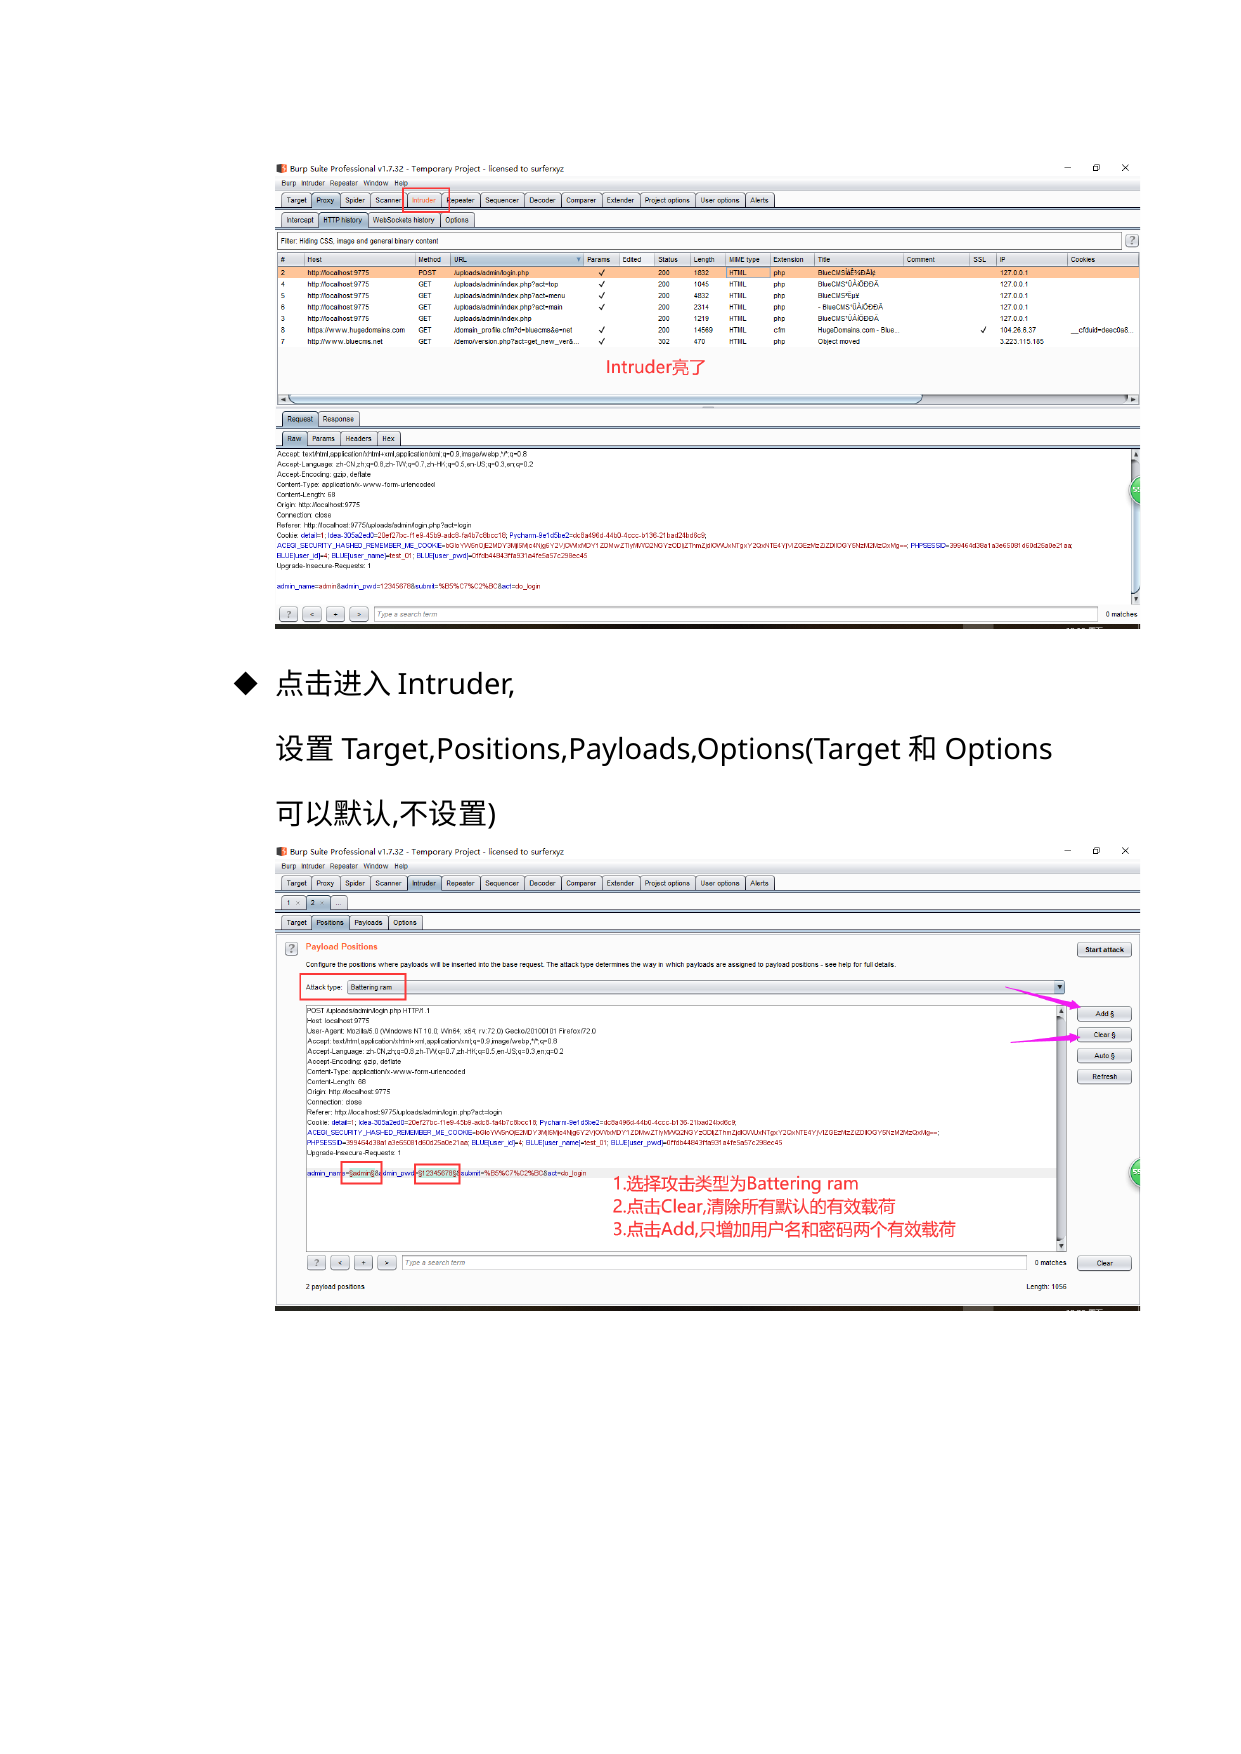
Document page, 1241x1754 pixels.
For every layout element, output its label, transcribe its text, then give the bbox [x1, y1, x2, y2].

list 点击进入Intruder, [231, 649, 1053, 714]
list 设置Target,Positions,Payloads,Options(Target和Options可以默认,不设置) [275, 714, 1053, 844]
picture [275, 844, 1141, 1311]
picture [275, 162, 1141, 629]
